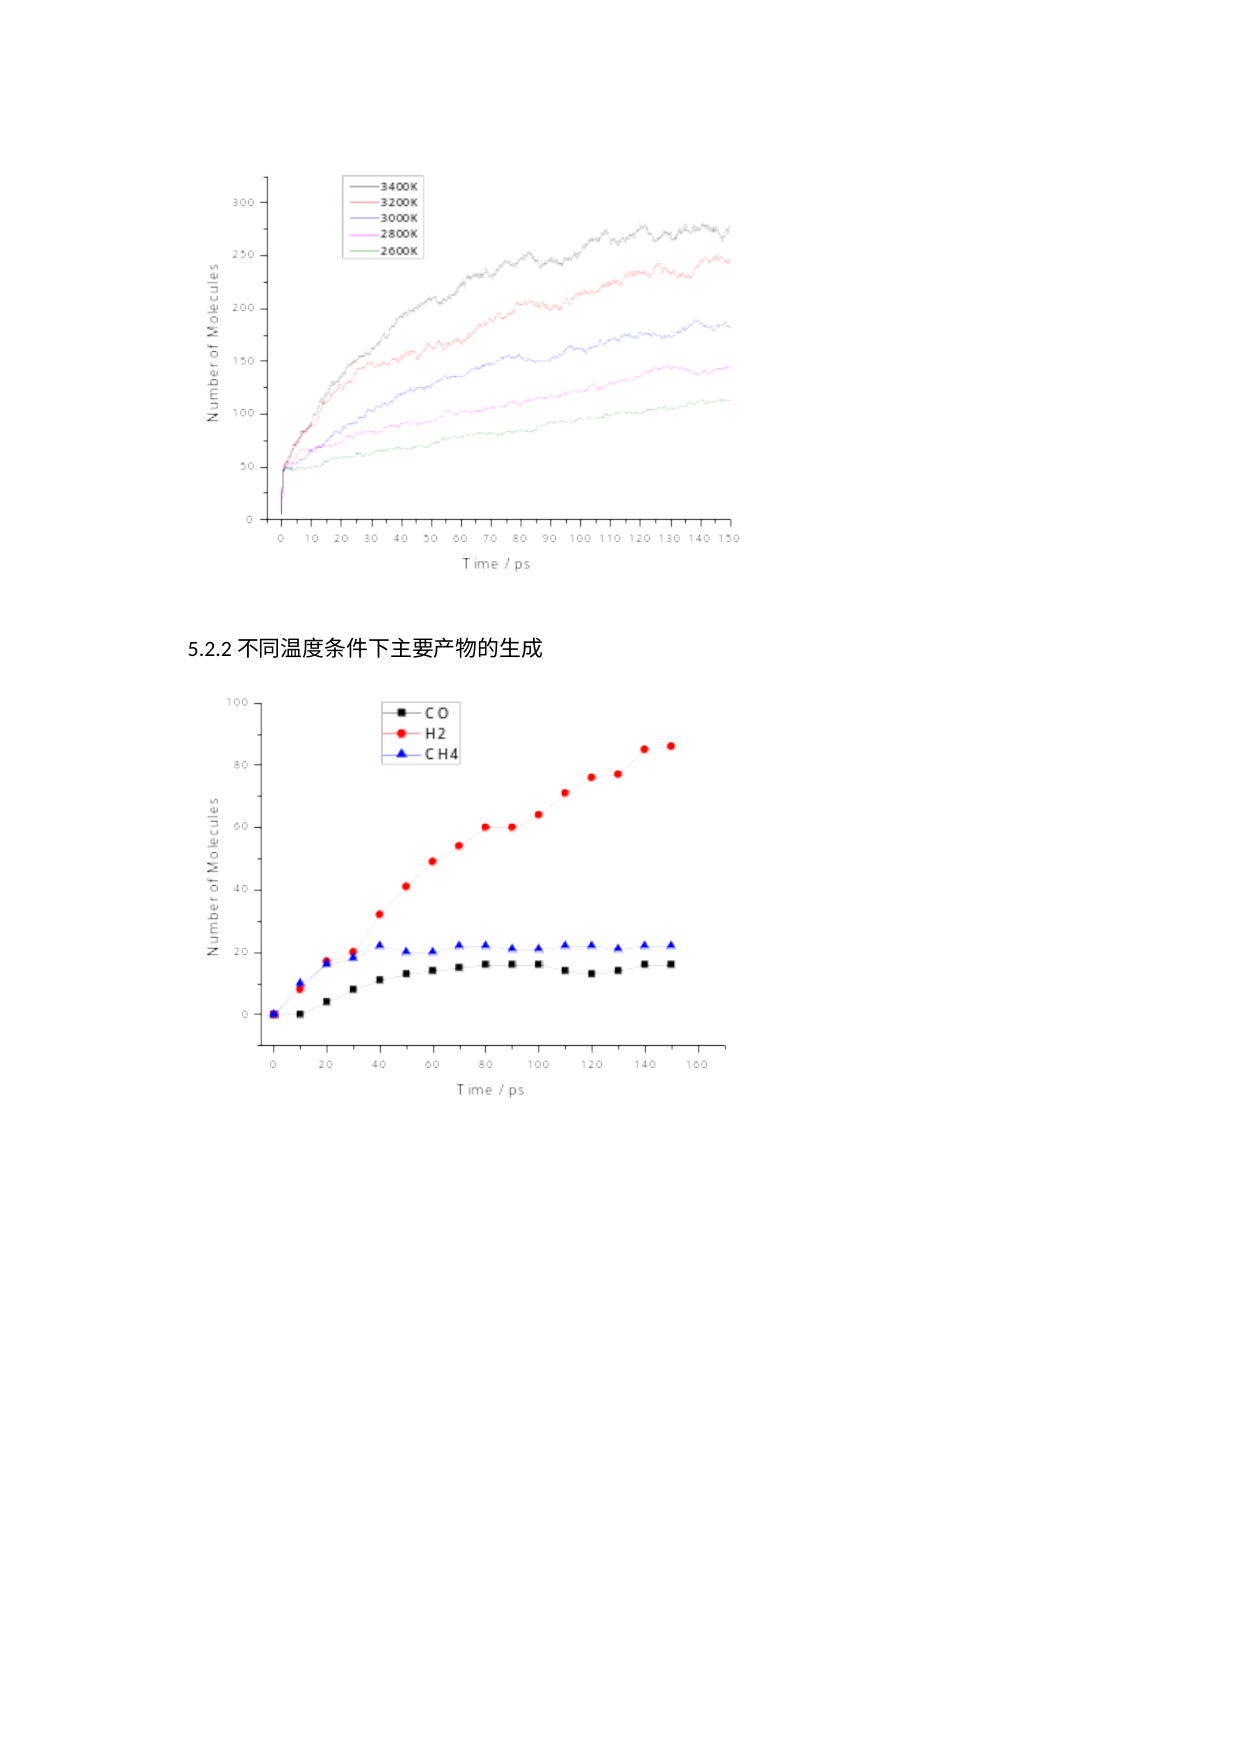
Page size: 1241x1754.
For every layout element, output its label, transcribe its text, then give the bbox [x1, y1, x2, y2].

text 5.2.2 不同温度条件下主要产物的生成 [187, 630, 1053, 663]
